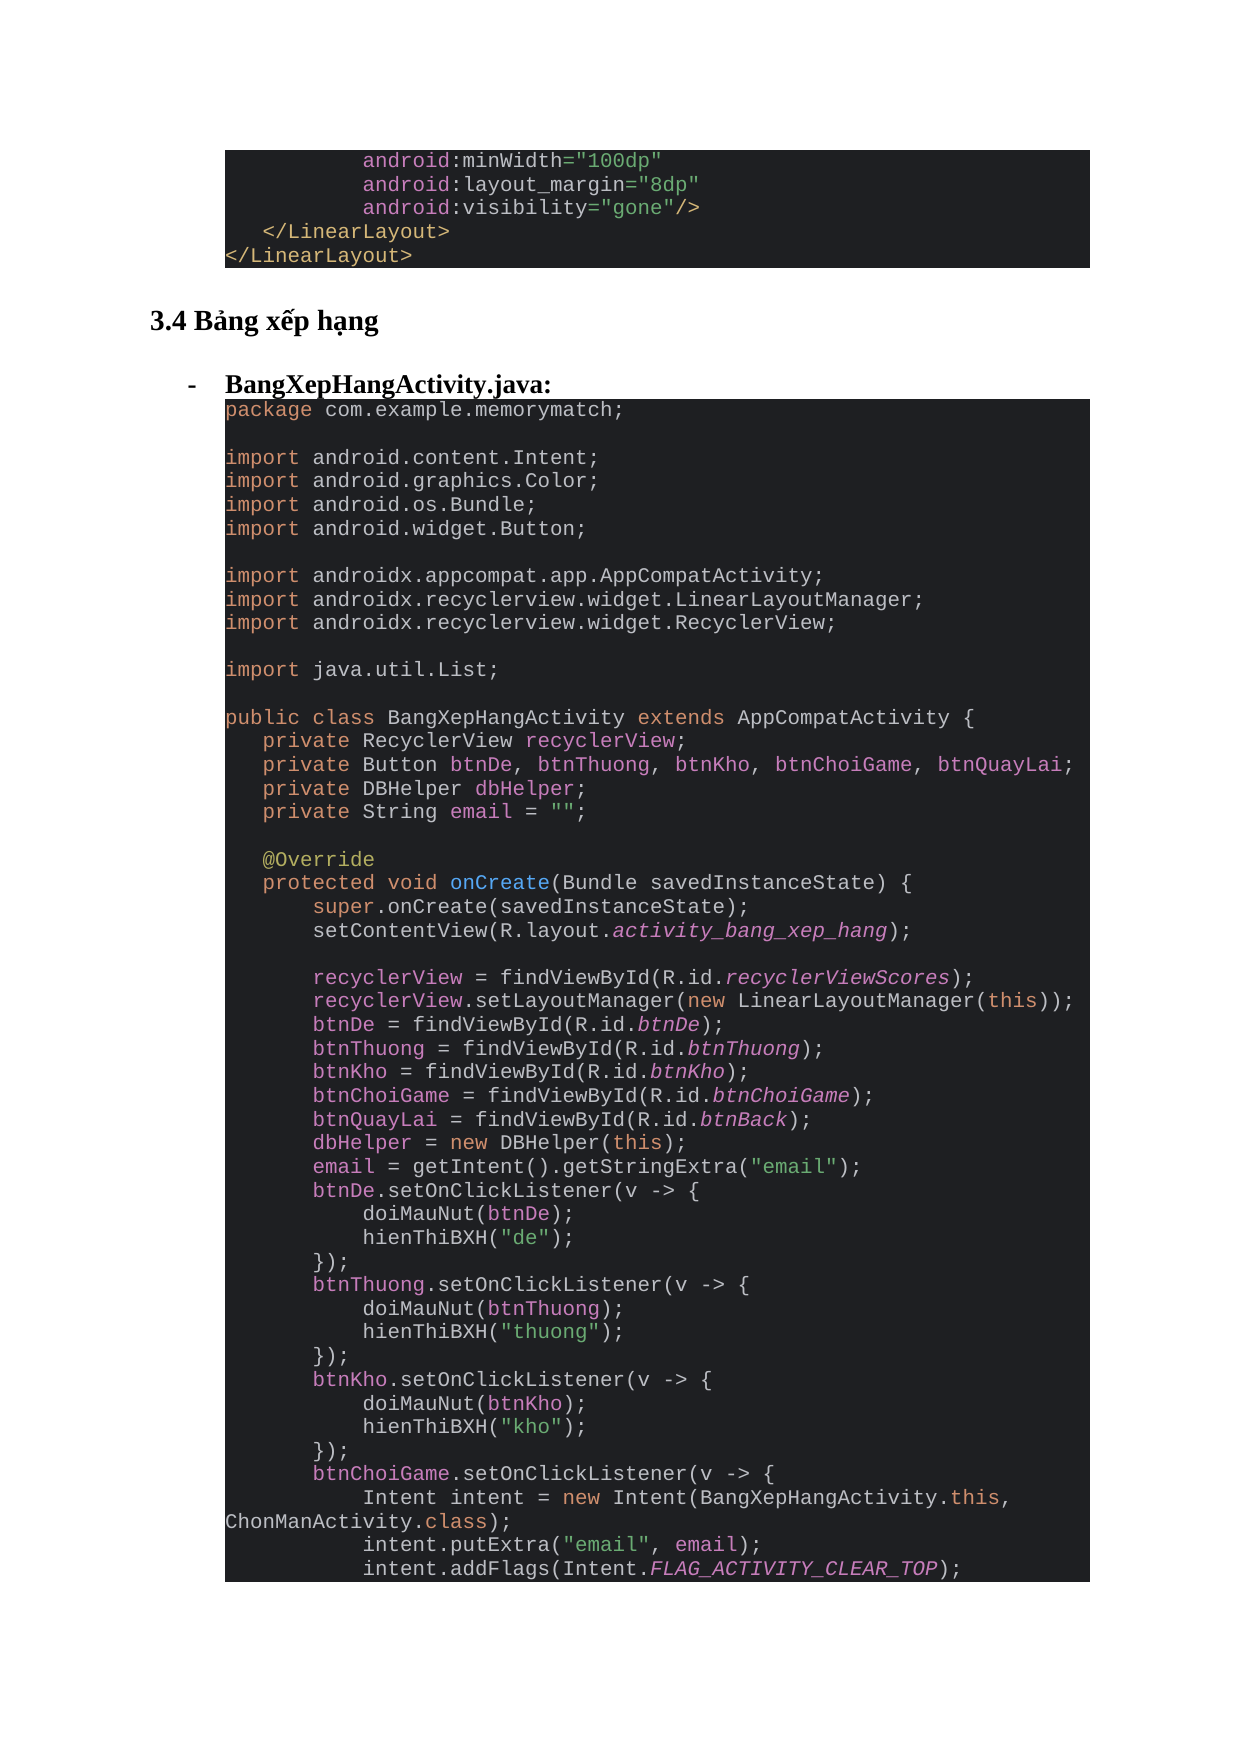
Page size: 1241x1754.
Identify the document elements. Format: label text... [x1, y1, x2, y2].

text android:layout_margin="8dp" [225, 174, 1090, 197]
text email = getIntent().getStringExtra("email"); [225, 1156, 1090, 1180]
text hienThiBXH("de"); [225, 1227, 1090, 1251]
text import java.util.List; [225, 659, 1090, 683]
text super.onCreate(savedInstanceState); [225, 896, 1090, 919]
text private RecyclerView recyclerView; [225, 730, 1090, 754]
text }); [225, 1251, 1090, 1274]
text android:minWidth="100dp" [225, 150, 1090, 174]
text protected void onCreate(Bundle savedInstanceState) { [225, 872, 1090, 896]
text btnKho.setOnClickListener(v -> { [225, 1369, 1090, 1392]
text }); [225, 1440, 1090, 1463]
text hienThiBXH("thuong"); [225, 1322, 1090, 1345]
subtitle 3.4 Bảng xếp hạng [150, 303, 1090, 337]
text import android.content.Intent; [225, 447, 1090, 470]
text intent.addFlags(Intent.FLAG_ACTIVITY_CLEAR_TOP); [225, 1558, 1090, 1582]
text btnChoiGame.setOnClickListener(v -> { [225, 1463, 1090, 1487]
text setContentView(R.layout.activity_bang_xep_hang); [225, 919, 1090, 943]
text btnDe = findViewById(R.id.btnDe); [225, 1014, 1090, 1038]
text dbHelper = new DBHelper(this); [225, 1132, 1090, 1156]
text package com.example.memorymatch; [225, 399, 1090, 423]
text @Override [225, 849, 1090, 872]
text import androidx.appcompat.app.AppCompatActivity; [225, 565, 1090, 588]
text }); [225, 1345, 1090, 1369]
text import android.widget.Button; [225, 518, 1090, 541]
list BangXepHangActivity.java: [187, 368, 1090, 399]
text hienThiBXH("kho"); [225, 1416, 1090, 1440]
text private DBHelper dbHelper; [225, 778, 1090, 801]
text </LinearLayout> [225, 244, 1090, 268]
text btnQuayLai = findViewById(R.id.btnBack); [225, 1109, 1090, 1132]
text private String email = ""; [225, 801, 1090, 825]
text intent.putExtra("email", email); [225, 1534, 1090, 1558]
text btnChoiGame = findViewById(R.id.btnChoiGame); [225, 1085, 1090, 1109]
text recyclerView.setLayoutManager(new LinearLayoutManager(this)); [225, 991, 1090, 1014]
text android:visibility="gone"/> [225, 197, 1090, 221]
text </LinearLayout> [225, 221, 1090, 244]
text btnThuong = findViewById(R.id.btnThuong); [225, 1038, 1090, 1061]
text import androidx.recyclerview.widget.LinearLayoutManager; [225, 588, 1090, 612]
text import android.os.Bundle; [225, 494, 1090, 518]
text recyclerView = findViewById(R.id.recyclerViewScores); [225, 967, 1090, 991]
text public class BangXepHangActivity extends AppCompatActivity { [225, 707, 1090, 730]
text btnKho = findViewById(R.id.btnKho); [225, 1061, 1090, 1085]
text btnThuong.setOnClickListener(v -> { [225, 1274, 1090, 1298]
text import android.graphics.Color; [225, 470, 1090, 494]
text btnDe.setOnClickListener(v -> { [225, 1180, 1090, 1203]
text private Button btnDe, btnThuong, btnKho, btnChoiGame, btnQuayLai; [225, 754, 1090, 778]
text doiMauNut(btnThuong); [225, 1298, 1090, 1322]
text doiMauNut(btnKho); [225, 1392, 1090, 1416]
text import androidx.recyclerview.widget.RecyclerView; [225, 612, 1090, 636]
text doiMauNut(btnDe); [225, 1203, 1090, 1227]
text Intent intent = new Intent(BangXepHangActivity.this, ChonManActivity.class); [225, 1487, 1090, 1534]
